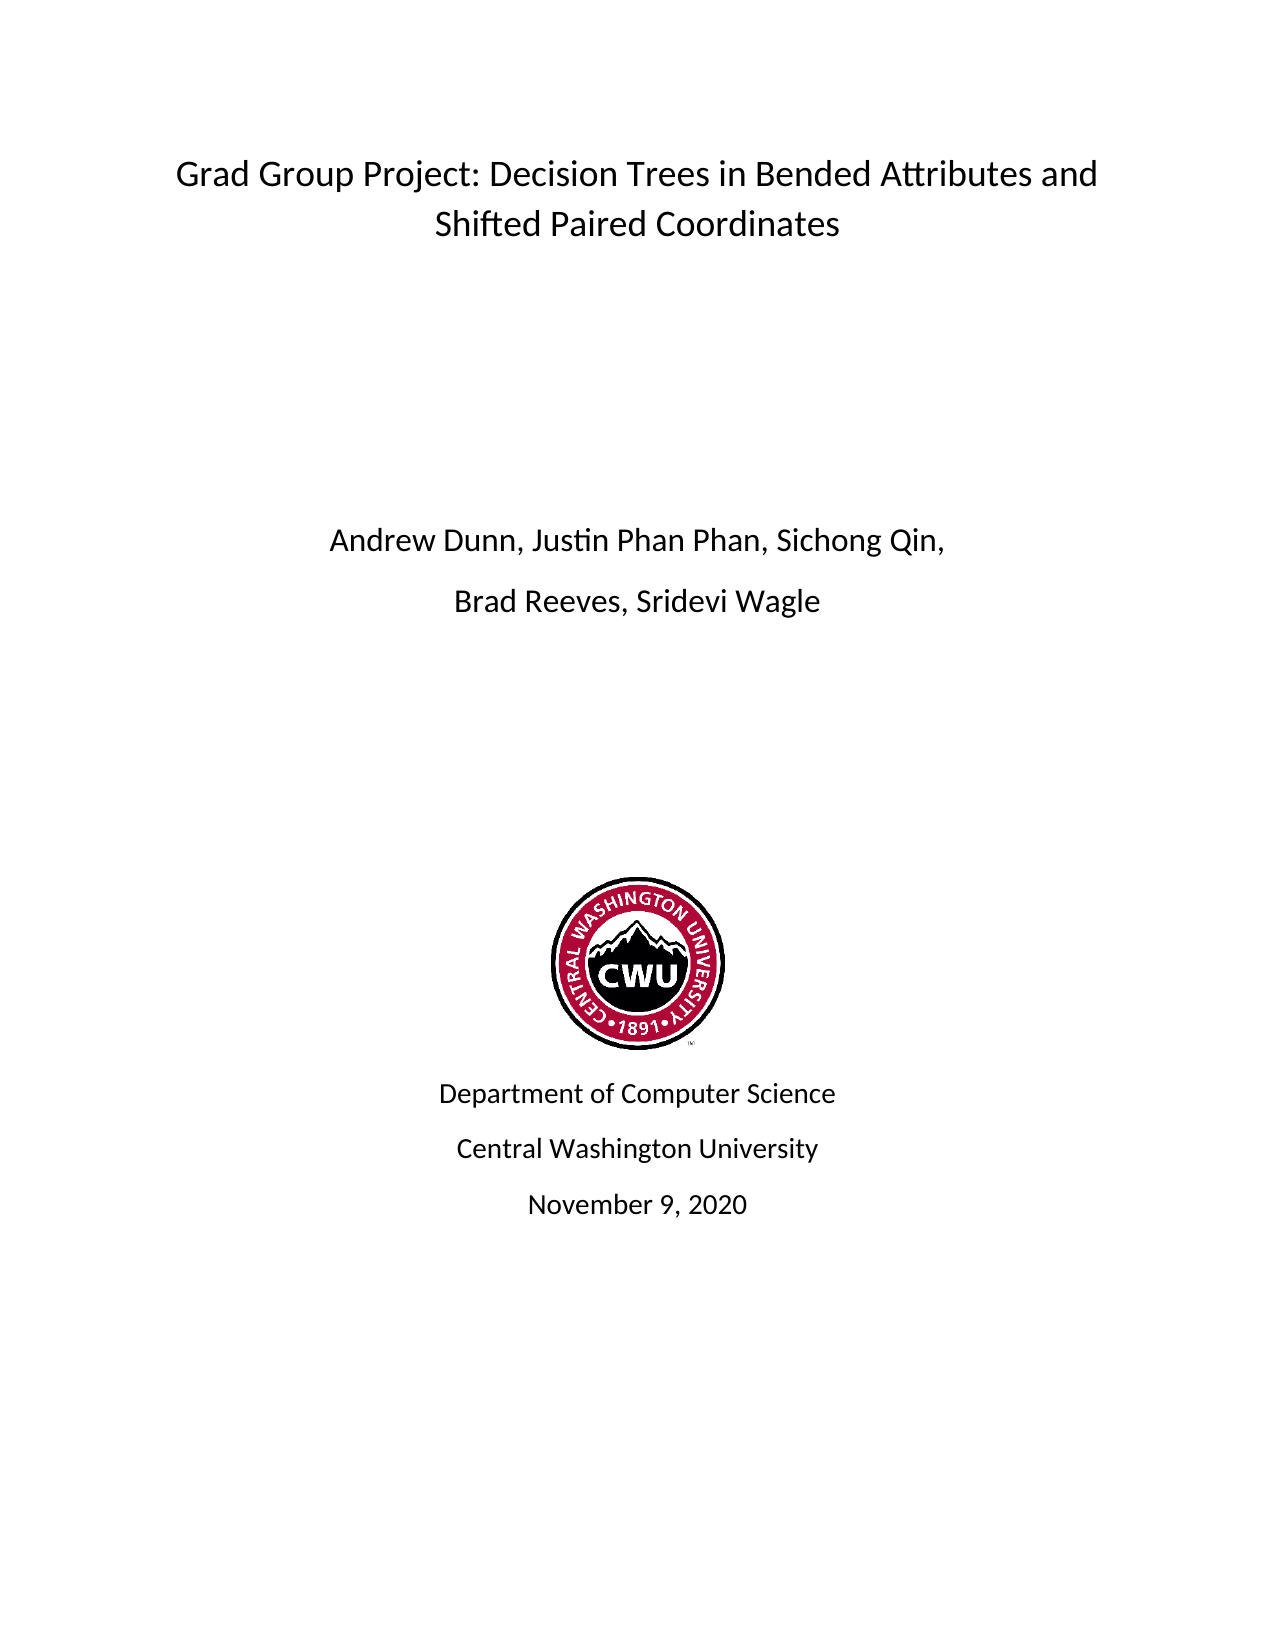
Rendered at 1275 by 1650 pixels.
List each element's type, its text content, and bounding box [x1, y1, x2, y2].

text Central Washington University [150, 1131, 1125, 1166]
text Grad Group Project: Decision Trees in Bended Attributes and Shifted Paired Coordinates [150, 150, 1125, 245]
text November 9, 2020 [150, 1186, 1125, 1221]
text Andrew Dunn, Justin Phan Phan, Sichong Qin, [150, 519, 1125, 560]
text Brad Reeves, Sridevi Wagle [150, 580, 1125, 621]
text Department of Computer Science [150, 1076, 1125, 1111]
